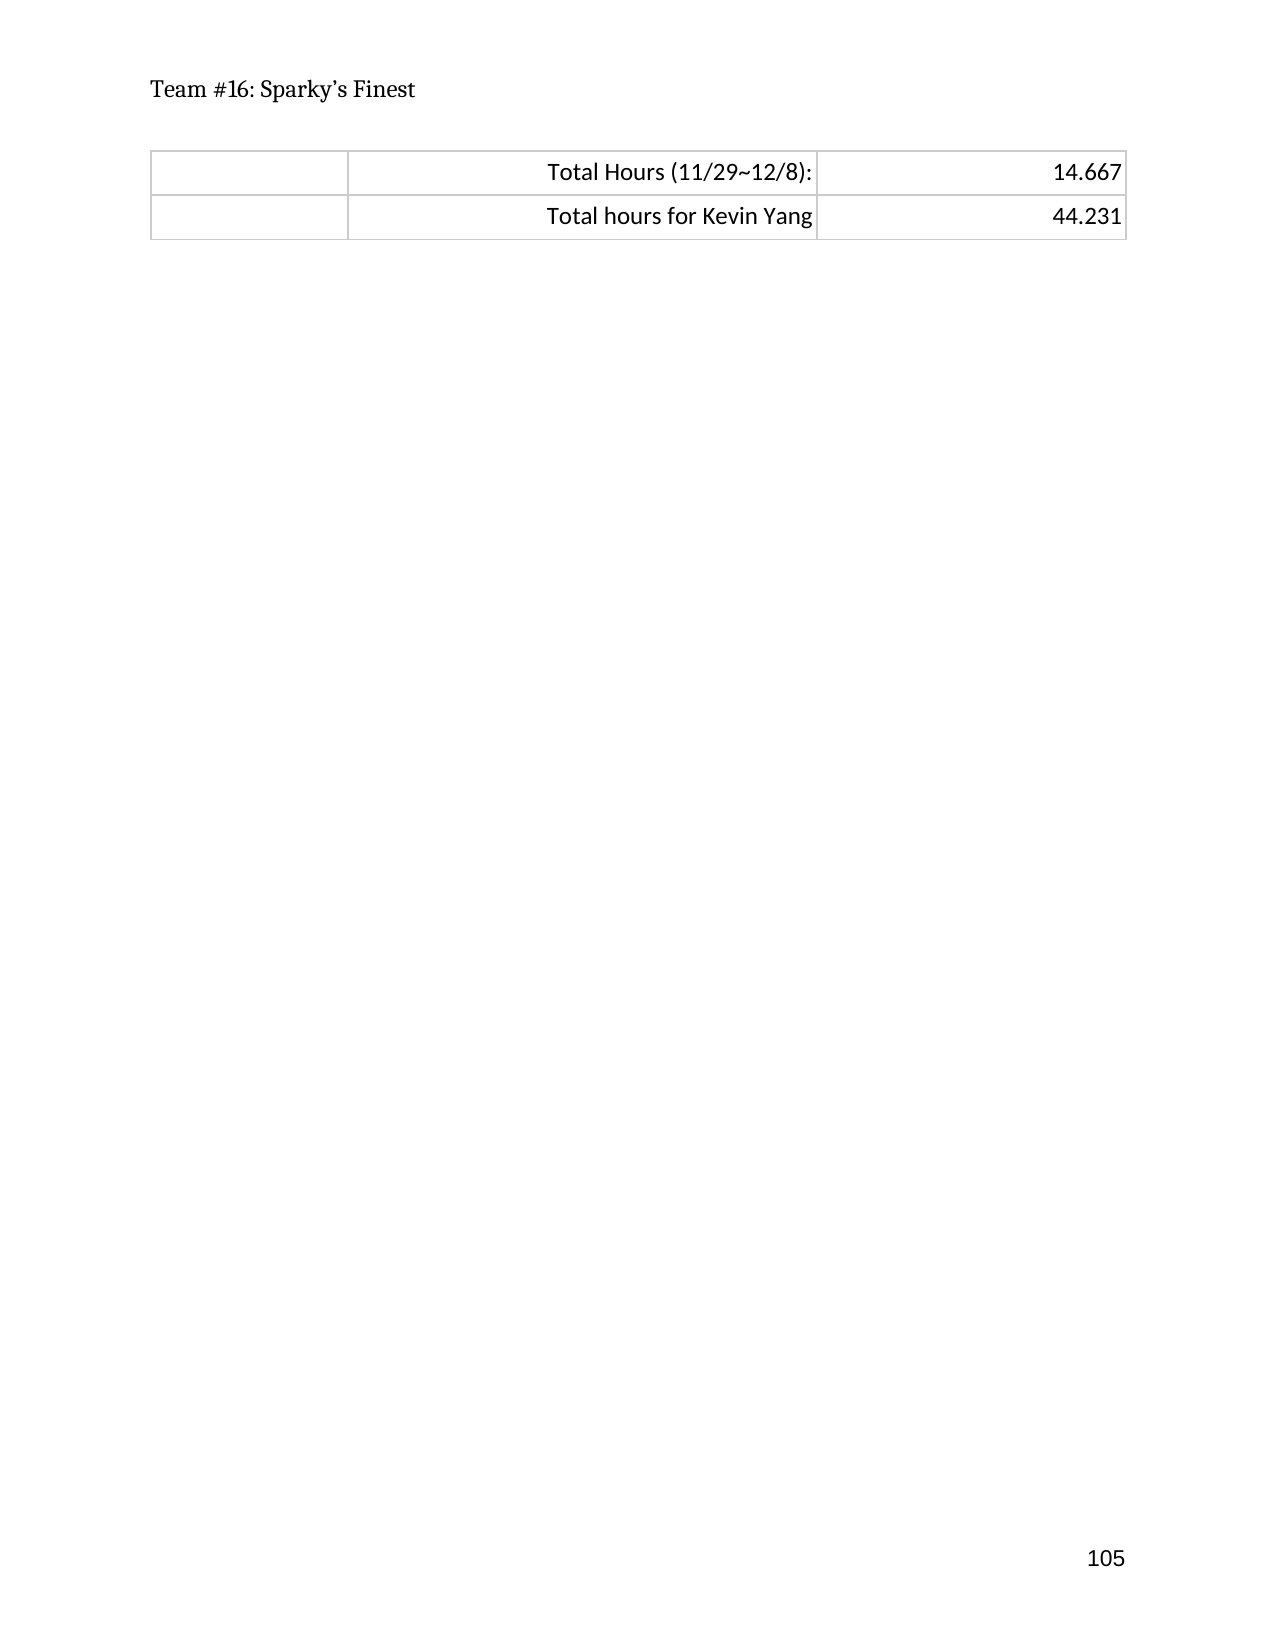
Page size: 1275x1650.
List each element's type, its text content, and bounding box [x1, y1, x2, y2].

table_cell 44.231 [818, 196, 1125, 238]
table_cell Total Hours (11/29~12/8): [349, 152, 816, 194]
table_cell 14.667 [818, 152, 1125, 194]
table_cell [152, 196, 347, 238]
table_cell Total hours for Kevin Yang [349, 196, 816, 238]
table_cell [152, 152, 347, 194]
